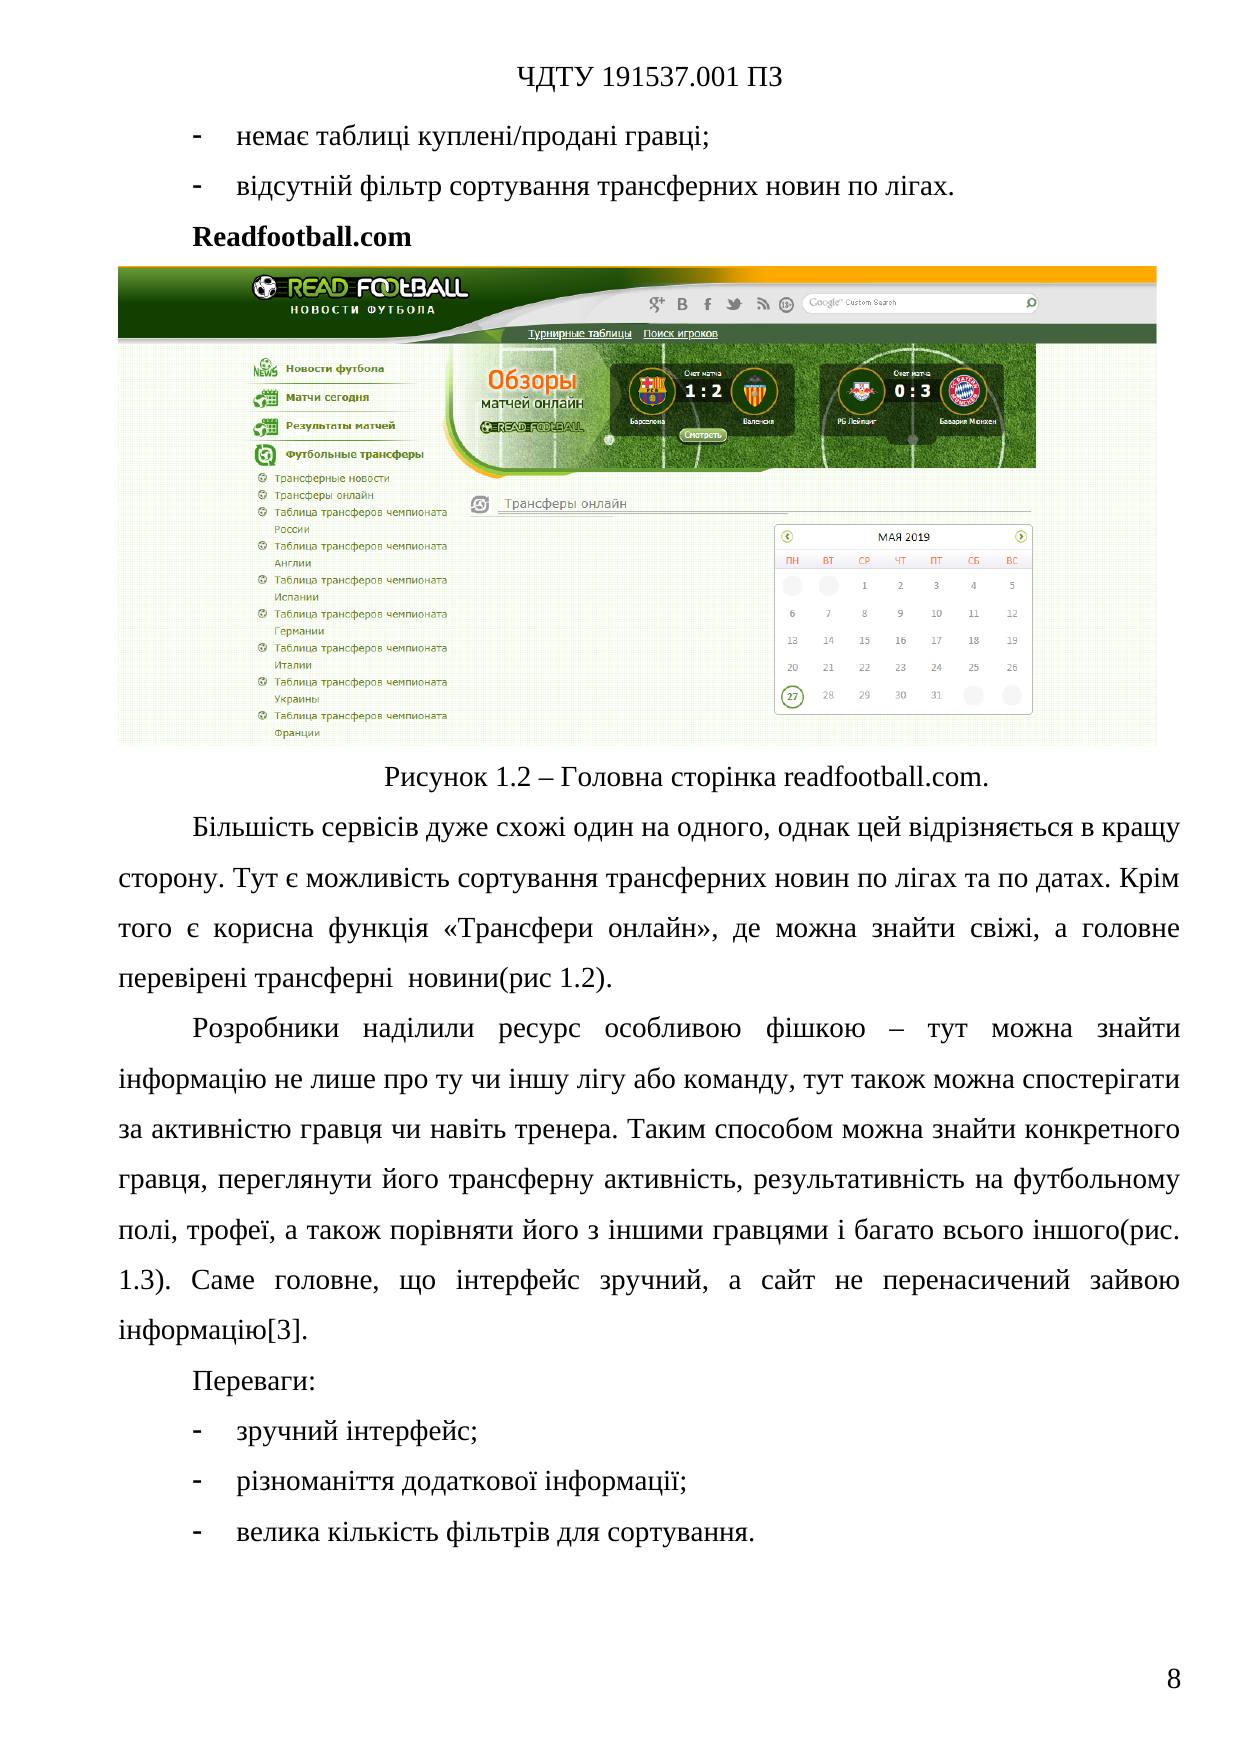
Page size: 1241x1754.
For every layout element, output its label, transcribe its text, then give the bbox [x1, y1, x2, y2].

text Розробники наділили ресурс особливою ​​фішкою – тут можна знайти інформацію не лише про ту чи іншу лігу або команду, тут також можна спостерігати за активністю гравця чи навіть тренера. Таким способом можна знайти конкретного гравця, переглянути його трансферну активність, результативність на футбольному полі, трофеї, а також порівняти його з іншими гравцями і багато всього іншого(рис. 1.3). Саме головне, що інтерфейс зручний, а сайт не перенасичений зайвою інформацію[3]. [118, 1011, 1181, 1346]
list немає таблиці куплені/продані гравці; [118, 118, 1181, 152]
list велика кількість фільтрів для сортування. [118, 1514, 1181, 1548]
list зручний інтерфейс; [118, 1413, 1181, 1447]
text Більшість сервісів дуже схожі один на одного, однак цей відрізняється в кращу сторону. Тут є можливість сортування трансферних новин по лігах та по датах. Крім того є корисна функція «Трансфери онлайн», де можна знайти свіжі, а головне перевірені трансферні новини(рис 1.2). [118, 809, 1181, 994]
text Переваги: [118, 1363, 1181, 1396]
list різноманіття додаткової інформації; [118, 1463, 1181, 1497]
picture [118, 266, 1157, 746]
text Рисунок 1.2 – Головна сторінка readfootball.com. [118, 759, 1181, 793]
list відсутній фільтр сортування трансферних новин по лігах. [118, 168, 1181, 202]
